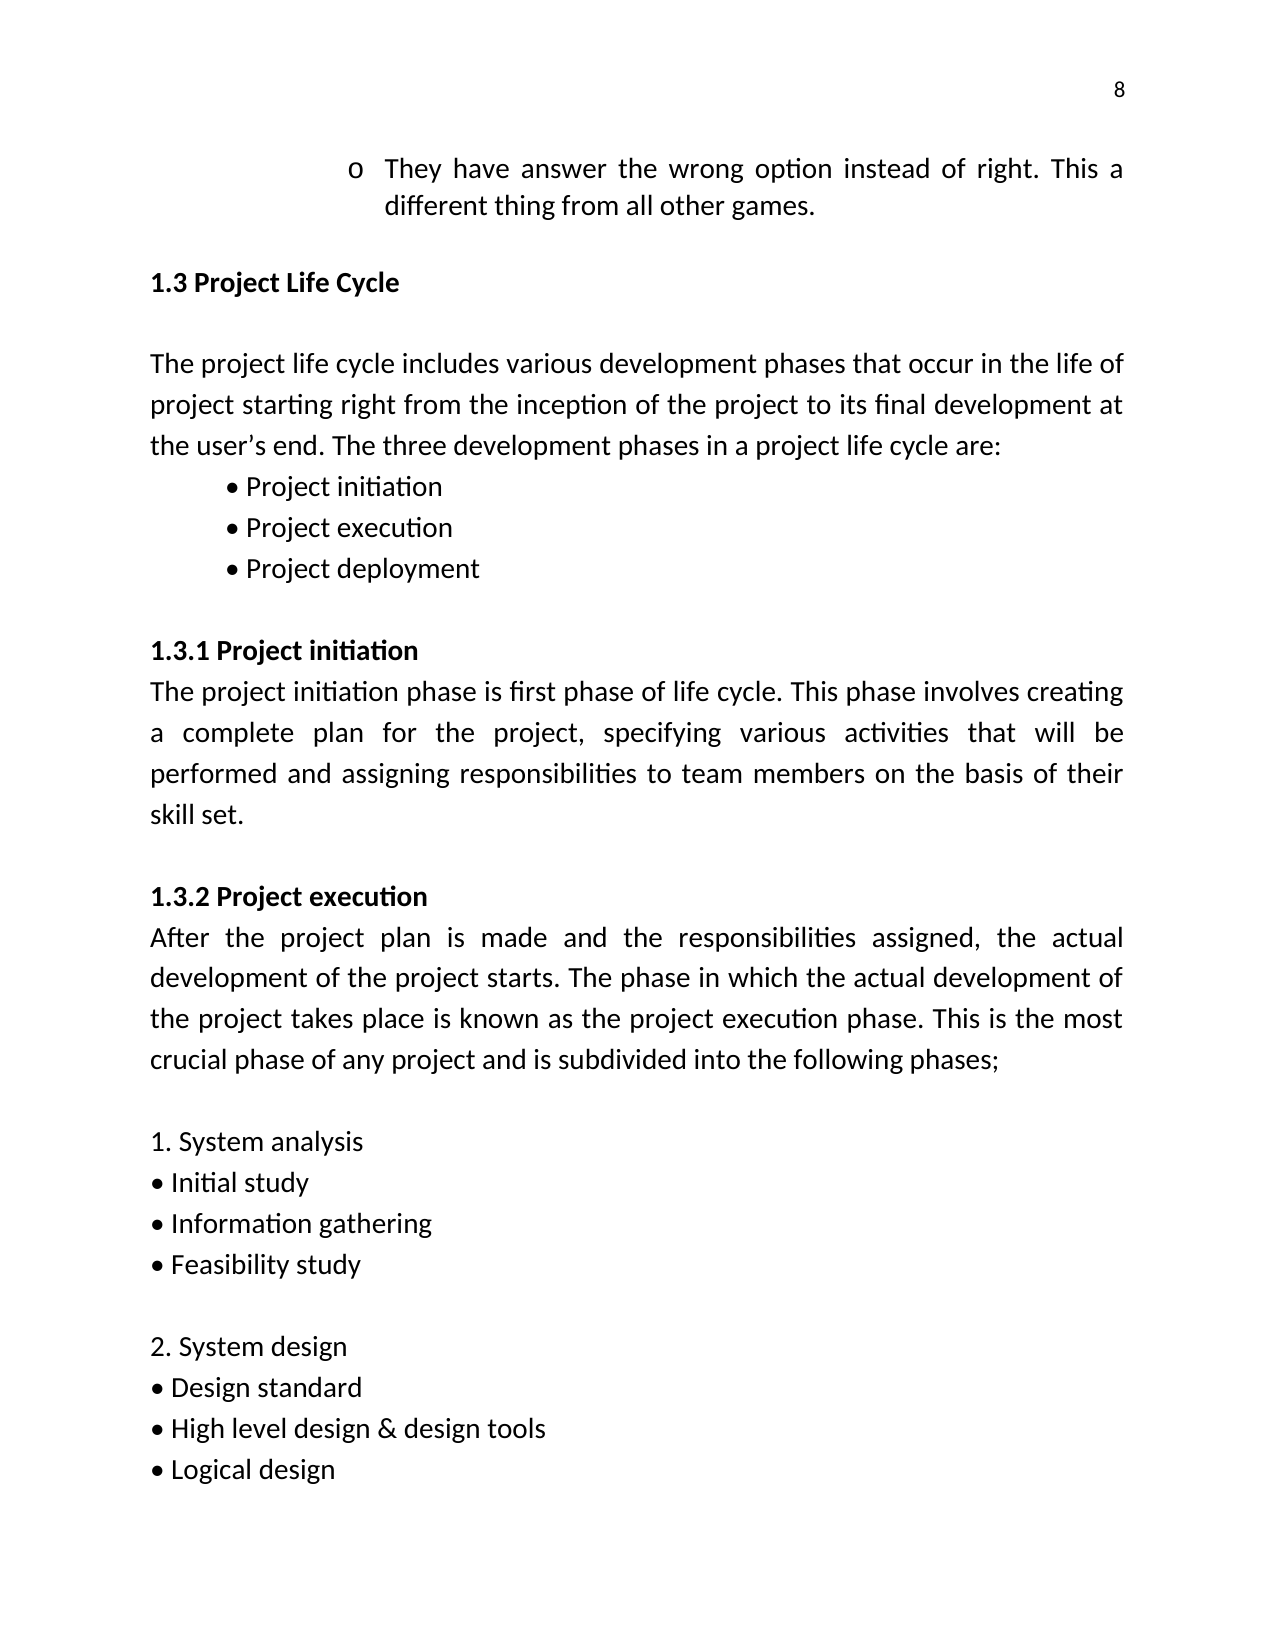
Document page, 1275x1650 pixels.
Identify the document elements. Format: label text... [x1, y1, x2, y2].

text • High level design & design tools [150, 1410, 1125, 1446]
text • Project deployment [150, 550, 1125, 586]
text • Logical design [150, 1451, 1125, 1486]
text • Initial study [150, 1164, 1125, 1200]
text 1.3.2 Project execution [150, 878, 1125, 913]
text • Design standard [150, 1369, 1125, 1404]
text The project initiation phase is first phase of life cycle. This phase involves creating a complete plan for the project, specifying various activities that will be performed and assigning responsibilities to team members on the basis of their skill set. [150, 673, 1125, 831]
text 1.3.1 Project initiation [150, 632, 1125, 668]
list They have answer the wrong option instead of right. This a different thing from all other games. [347, 150, 1125, 223]
text • Feasibility study [150, 1246, 1125, 1282]
text • Information gathering [150, 1205, 1125, 1241]
text 1.3 Project Life Cycle [150, 264, 1125, 299]
text After the project plan is made and the responsibilities assigned, the actual development of the project starts. The phase in which the actual development of the project takes place is known as the project execution phase. This is the most crucial phase of any project and is subdivided into the following phases; [150, 919, 1125, 1077]
text The project life cycle includes various development phases that occur in the life of project starting right from the inception of the project to its final development at the user’s end. The three development phases in a project life cycle are: [150, 346, 1125, 463]
text • Project execution [150, 509, 1125, 545]
text 2. System design [150, 1328, 1125, 1364]
text 1. System analysis [150, 1123, 1125, 1159]
text • Project initiation [150, 468, 1125, 504]
